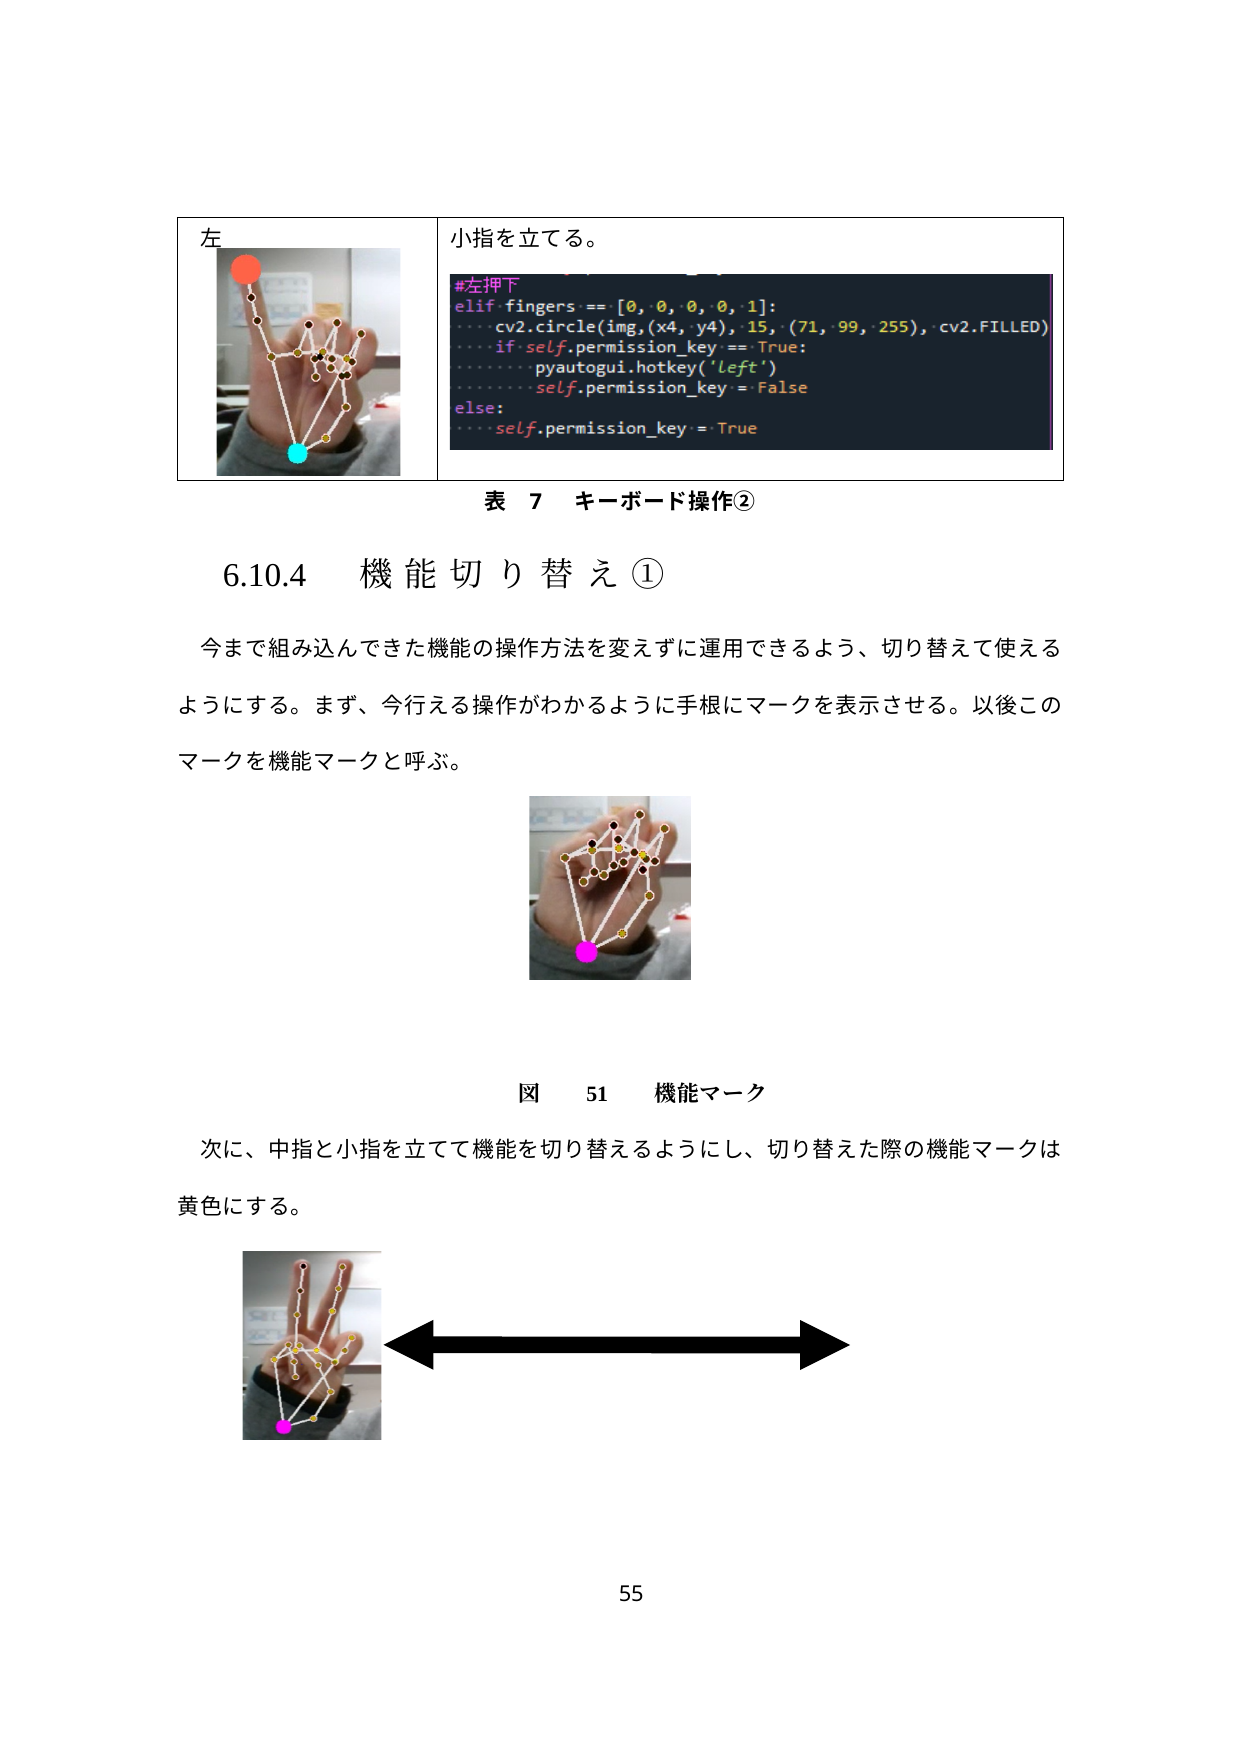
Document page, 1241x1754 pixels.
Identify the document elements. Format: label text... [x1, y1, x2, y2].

text 次に、中指と小指を立てて機能を切り替えるようにし、切り替えた際の機能マークは黄色にする。 [177, 1129, 1063, 1223]
text 今まで組み込んできた機能の操作方法を変えずに運用できるよう、切り替えて使えるようにする。まず、今行える操作がわかるように手根にマークを表示させる。以後このマークを機能マークと呼ぶ。 [177, 628, 1063, 778]
text 機能マーク [197, 1073, 1063, 1111]
picture [529, 796, 691, 980]
picture [216, 248, 401, 476]
picture [242, 1251, 382, 1440]
table_cell 小指を立てる。 [438, 218, 1063, 480]
picture [449, 274, 1053, 450]
subtitle 機能切り替え① [222, 535, 1063, 610]
text 表 7 キーボード操作② [177, 481, 1063, 519]
table_cell 左 [178, 218, 437, 480]
